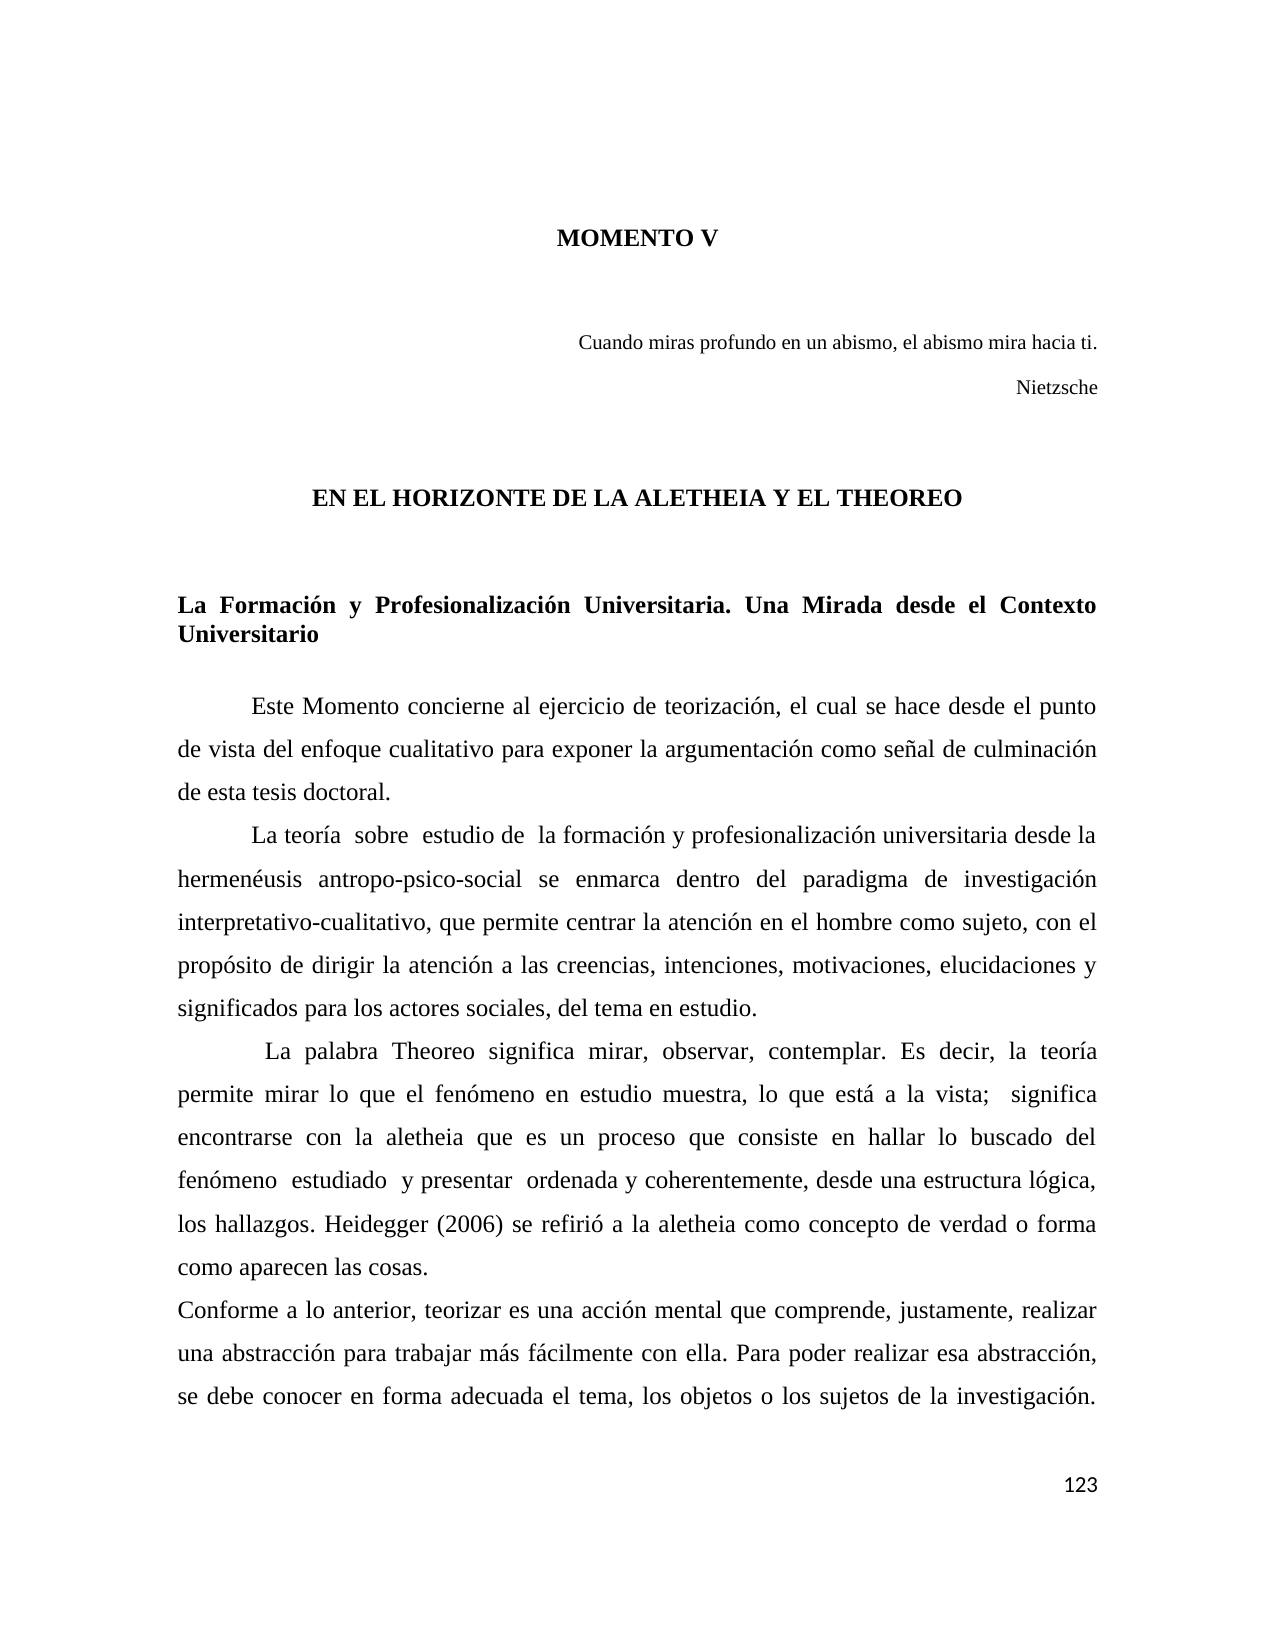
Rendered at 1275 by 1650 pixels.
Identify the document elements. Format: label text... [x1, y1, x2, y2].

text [177, 1295, 1098, 1410]
text La palabra Theoreo significa mirar, observar, contemplar. Es decir, la teoría permite mirar lo que el fenómeno en estudio muestra, lo que está a la vista; significa encontrarse con la aletheia que es un proceso que consiste en hallar lo buscado del fenómeno estudiado y presentar ordenada y coherentemente, desde una estructura lógica, los hallazgos. Heidegger (2006) se refirió a la aletheia como concepto de verdad o forma como aparecen las cosas. [177, 1036, 1098, 1281]
text Nietzsche [177, 375, 1098, 399]
text EN EL HORIZONTE DE LA ALETHEIA Y EL THEOREO [177, 483, 1098, 512]
text Cuando miras profundo en un abismo, el abismo mira hacia ti. [177, 330, 1098, 354]
text Este Momento concierne al ejercicio de teorización, el cual se hace desde el punto de vista del enfoque cualitativo para exponer la argumentación como señal de culminación de esta tesis doctoral. [177, 691, 1098, 806]
text La Formación y Profesionalización Universitaria. Una Mirada desde el Contexto Universitario [177, 591, 1098, 648]
text MOMENTO V [177, 223, 1098, 251]
text La teoría sobre estudio de la formación y profesionalización universitaria desde la hermenéusis antropo-psico-social se enmarca dentro del paradigma de investigación interpretativo-cualitativo, que permite centrar la atención en el hombre como sujeto, con el propósito de dirigir la atención a las creencias, intenciones, motivaciones, elucidaciones y significados para los actores sociales, del tema en estudio. [177, 821, 1098, 1022]
